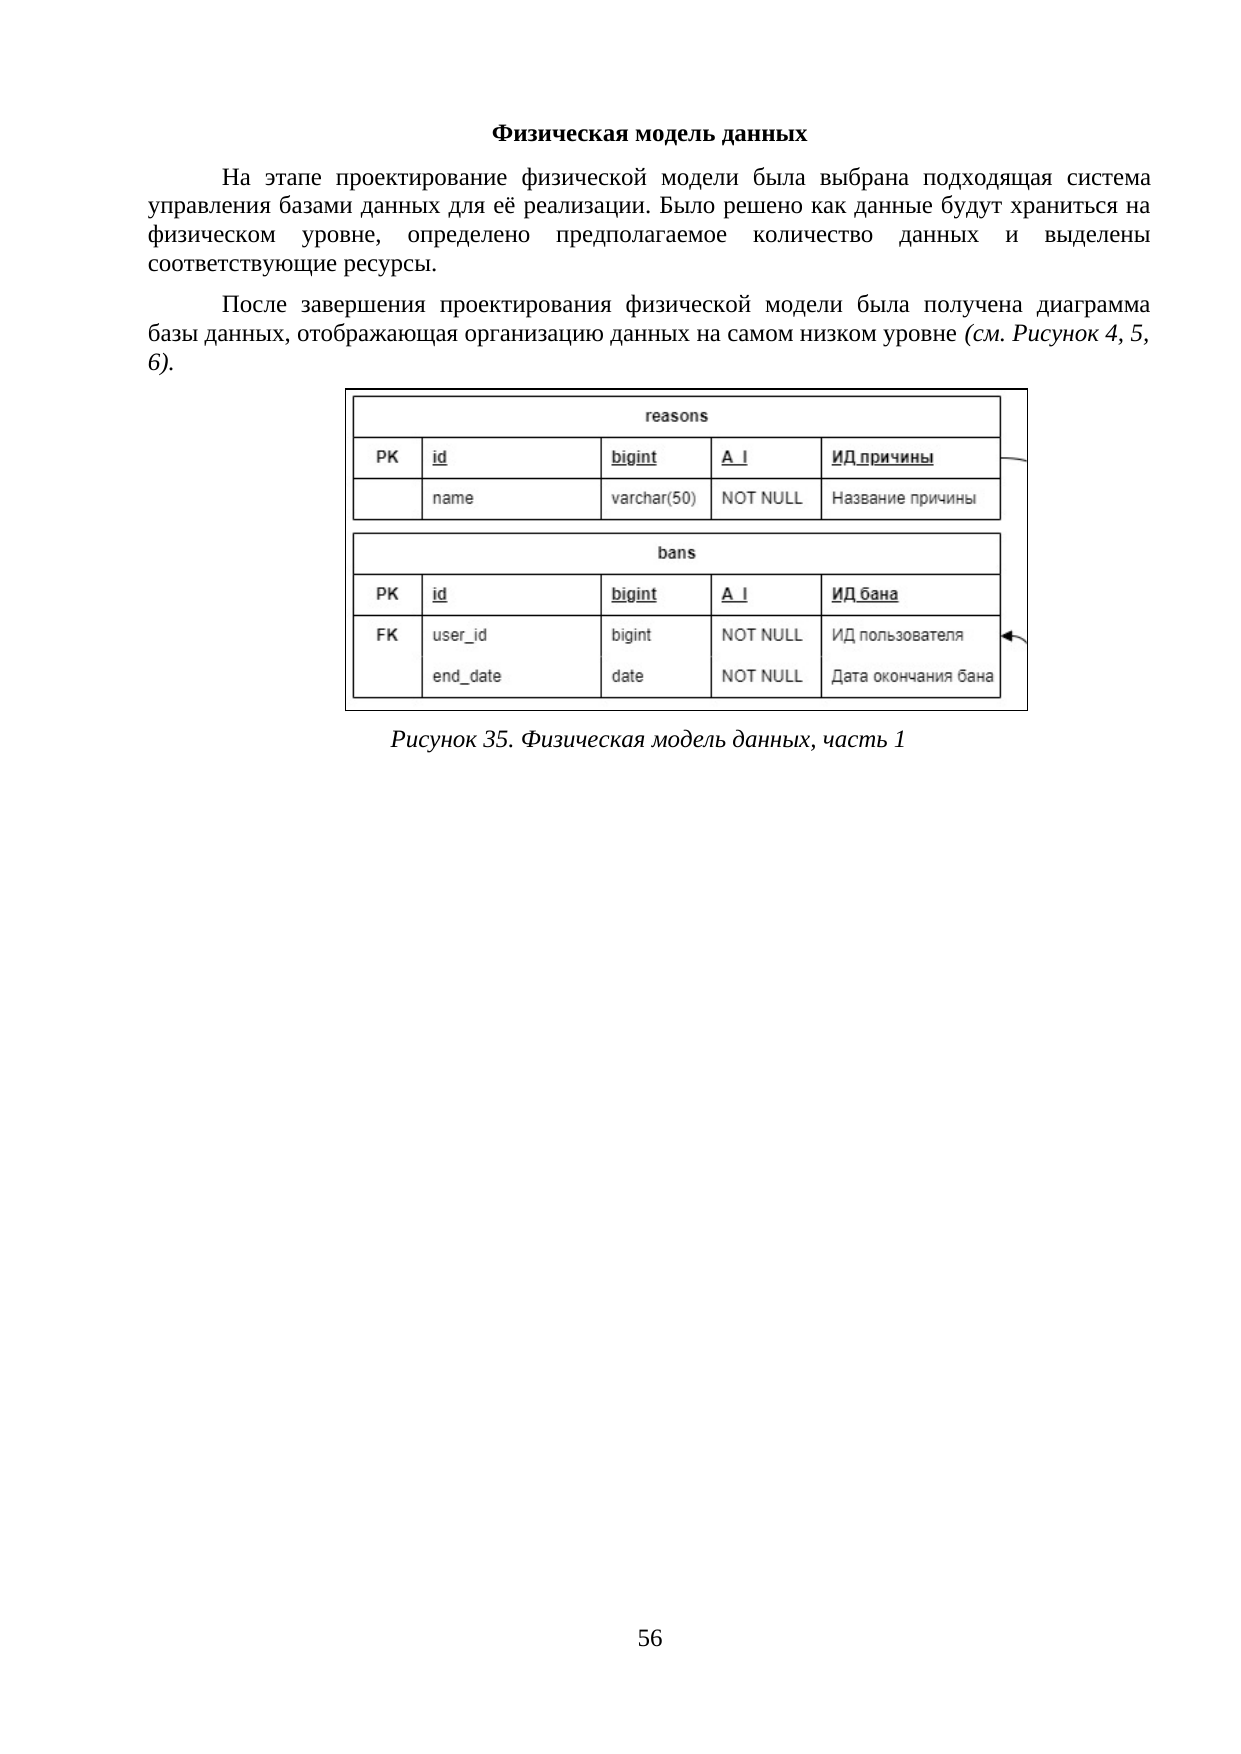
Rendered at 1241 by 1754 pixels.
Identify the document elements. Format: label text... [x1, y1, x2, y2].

text После завершения проектирования физической модели была получена диаграмма базы данных, отображающая организацию данных на самом низком уровне (см. Рисунок 4, 5, 6). [148, 289, 1152, 375]
picture [346, 390, 1027, 710]
text Рисунок 35. Физическая модель данных, часть 1 [148, 724, 1152, 753]
text На этапе проектирование физической модели была выбрана подходящая система управления базами данных для её реализации. Было решено как данные будут храниться на физическом уровне, определено предполагаемое количество данных и выделены соответствующие ресурсы. [148, 162, 1152, 277]
text Физическая модель данных [148, 118, 1152, 147]
